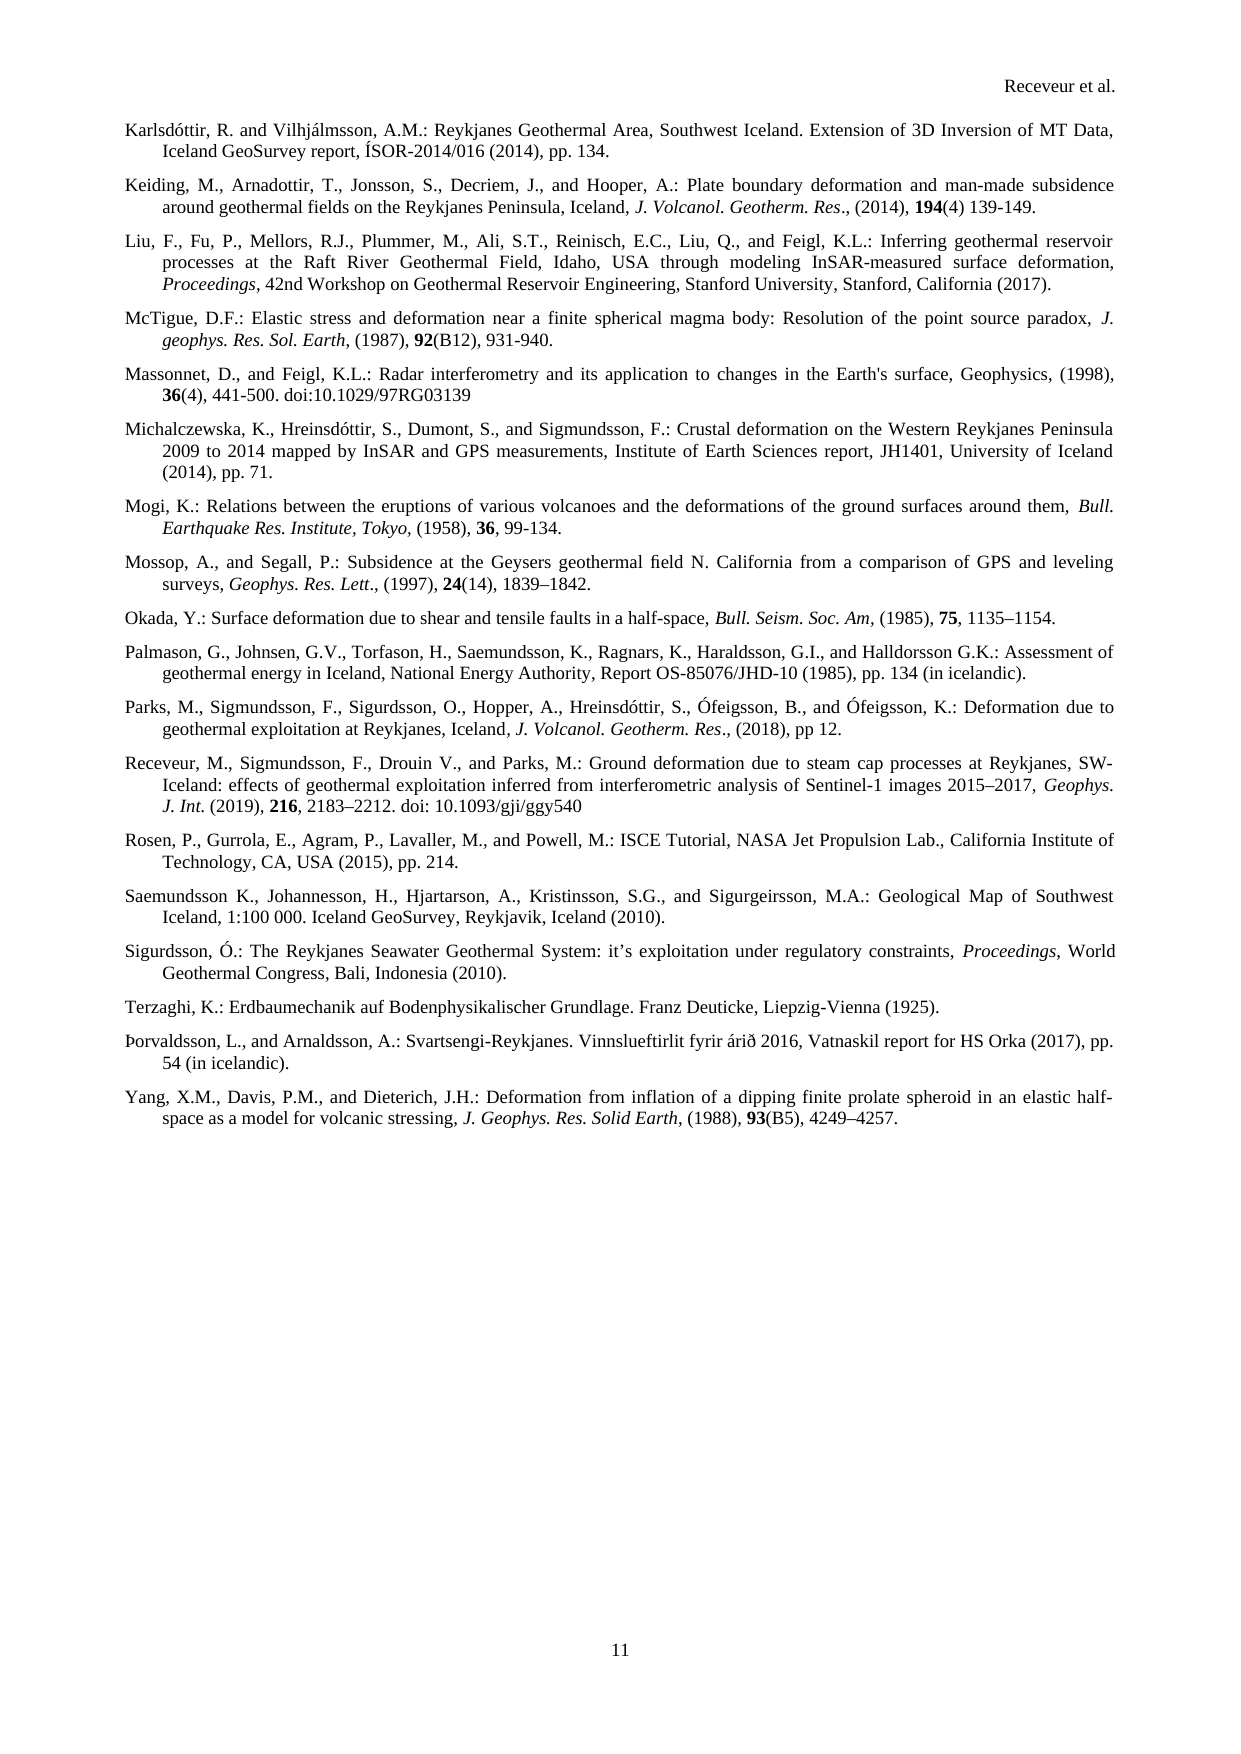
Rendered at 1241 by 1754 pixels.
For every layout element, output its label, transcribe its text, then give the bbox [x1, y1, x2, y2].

text Terzaghi, K.: Erdbaumechanik auf Bodenphysikalischer Grundlage. Franz Deuticke, Liepzig-Vienna (1925). [124, 996, 1116, 1018]
text Sigurdsson, Ó.: The Reykjanes Seawater Geothermal System: it’s exploitation under regulatory constraints, Proceedings, World Geothermal Congress, Bali, Indonesia (2010). [124, 940, 1116, 983]
text Mossop, A., and Segall, P.: Subsidence at the Geysers geothermal ﬁeld N. California from a comparison of GPS and leveling surveys, Geophys. Res. Lett., (1997), 24(14), 1839–1842. [124, 551, 1116, 594]
text Saemundsson K., Johannesson, H., Hjartarson, A., Kristinsson, S.G., and Sigurgeirsson, M.A.: Geological Map of Southwest Iceland, 1:100 000. Iceland GeoSurvey, Reykjavik, Iceland (2010). [124, 885, 1116, 928]
text Yang, X.M., Davis, P.M., and Dieterich, J.H.: Deformation from inflation of a dipping finite prolate spheroid in an elastic half-space as a model for volcanic stressing, J. Geophys. Res. Solid Earth, (1988), 93(B5), 4249–4257. [124, 1086, 1116, 1129]
text Palmason, G., Johnsen, G.V., Torfason, H., Saemundsson, K., Ragnars, K., Haraldsson, G.I., and Halldorsson G.K.: Assessment of geothermal energy in Iceland, National Energy Authority, Report OS-85076/JHD-10 (1985), pp. 134 (in icelandic). [124, 641, 1116, 684]
text Receveur, M., Sigmundsson, F., Drouin V., and Parks, M.: Ground deformation due to steam cap processes at Reykjanes, SW-Iceland: effects of geothermal exploitation inferred from interferometric analysis of Sentinel-1 images 2015–2017, Geophys. J. Int. (2019), 216, 2183–2212. doi: 10.1093/gji/ggy540 [124, 752, 1116, 817]
text Keiding, M., Arnadottir, T., Jonsson, S., Decriem, J., and Hooper, A.: Plate boundary deformation and man-made subsidence around geothermal fields on the Reykjanes Peninsula, Iceland, J. Volcanol. Geotherm. Res., (2014), 194(4) 139-149. [124, 174, 1116, 217]
text Rosen, P., Gurrola, E., Agram, P., Lavaller, M., and Powell, M.: ISCE Tutorial, NASA Jet Propulsion Lab., California Institute of Technology, CA, USA (2015), pp. 214. [124, 829, 1116, 872]
text McTigue, D.F.: Elastic stress and deformation near a finite spherical magma body: Resolution of the point source paradox, J. geophys. Res. Sol. Earth, (1987), 92(B12), 931-940. [124, 307, 1116, 350]
text Massonnet, D., and Feigl, K.L.: Radar interferometry and its application to changes in the Earth's surface, Geophysics, (1998), 36(4), 441-500. doi:10.1029/97RG03139 [124, 363, 1116, 406]
text Okada, Y.: Surface deformation due to shear and tensile faults in a half-space, Bull. Seism. Soc. Am, (1985), 75, 1135–1154. [124, 607, 1116, 628]
text Karlsdóttir, R. and Vilhjálmsson, A.M.: Reykjanes Geothermal Area, Southwest Iceland. Extension of 3D Inversion of MT Data, Iceland GeoSurvey report, ÍSOR-2014/016 (2014), pp. 134. [124, 118, 1116, 162]
text Michalczewska, K., Hreinsdóttir, S., Dumont, S., and Sigmundsson, F.: Crustal deformation on the Western Reykjanes Peninsula 2009 to 2014 mapped by InSAR and GPS measurements, Institute of Earth Sciences report, JH1401, University of Iceland (2014), pp. 71. [124, 418, 1116, 483]
text Þorvaldsson, L., and Arnaldsson, A.: Svartsengi-Reykjanes. Vinnslueftirlit fyrir árið 2016, Vatnaskil report for HS Orka (2017), pp. 54 (in icelandic). [124, 1030, 1116, 1073]
text Mogi, K.: Relations between the eruptions of various volcanoes and the deformations of the ground surfaces around them, Bull. Earthquake Res. Institute, Tokyo, (1958), 36, 99-134. [124, 495, 1116, 538]
text Parks, M., Sigmundsson, F., Sigurdsson, O., Hopper, A., Hreinsdóttir, S., Ófeigsson, B., and Ófeigsson, K.: Deformation due to geothermal exploitation at Reykjanes, Iceland, J. Volcanol. Geotherm. Res., (2018), pp 12. [124, 696, 1116, 739]
text Liu, F., Fu, P., Mellors, R.J., Plummer, M., Ali, S.T., Reinisch, E.C., Liu, Q., and Feigl, K.L.: Inferring geothermal reservoir processes at the Raft River Geothermal Field, Idaho, USA through modeling InSAR-measured surface deformation, Proceedings, 42nd Workshop on Geothermal Reservoir Engineering, Stanford University, Stanford, California (2017). [124, 230, 1116, 294]
